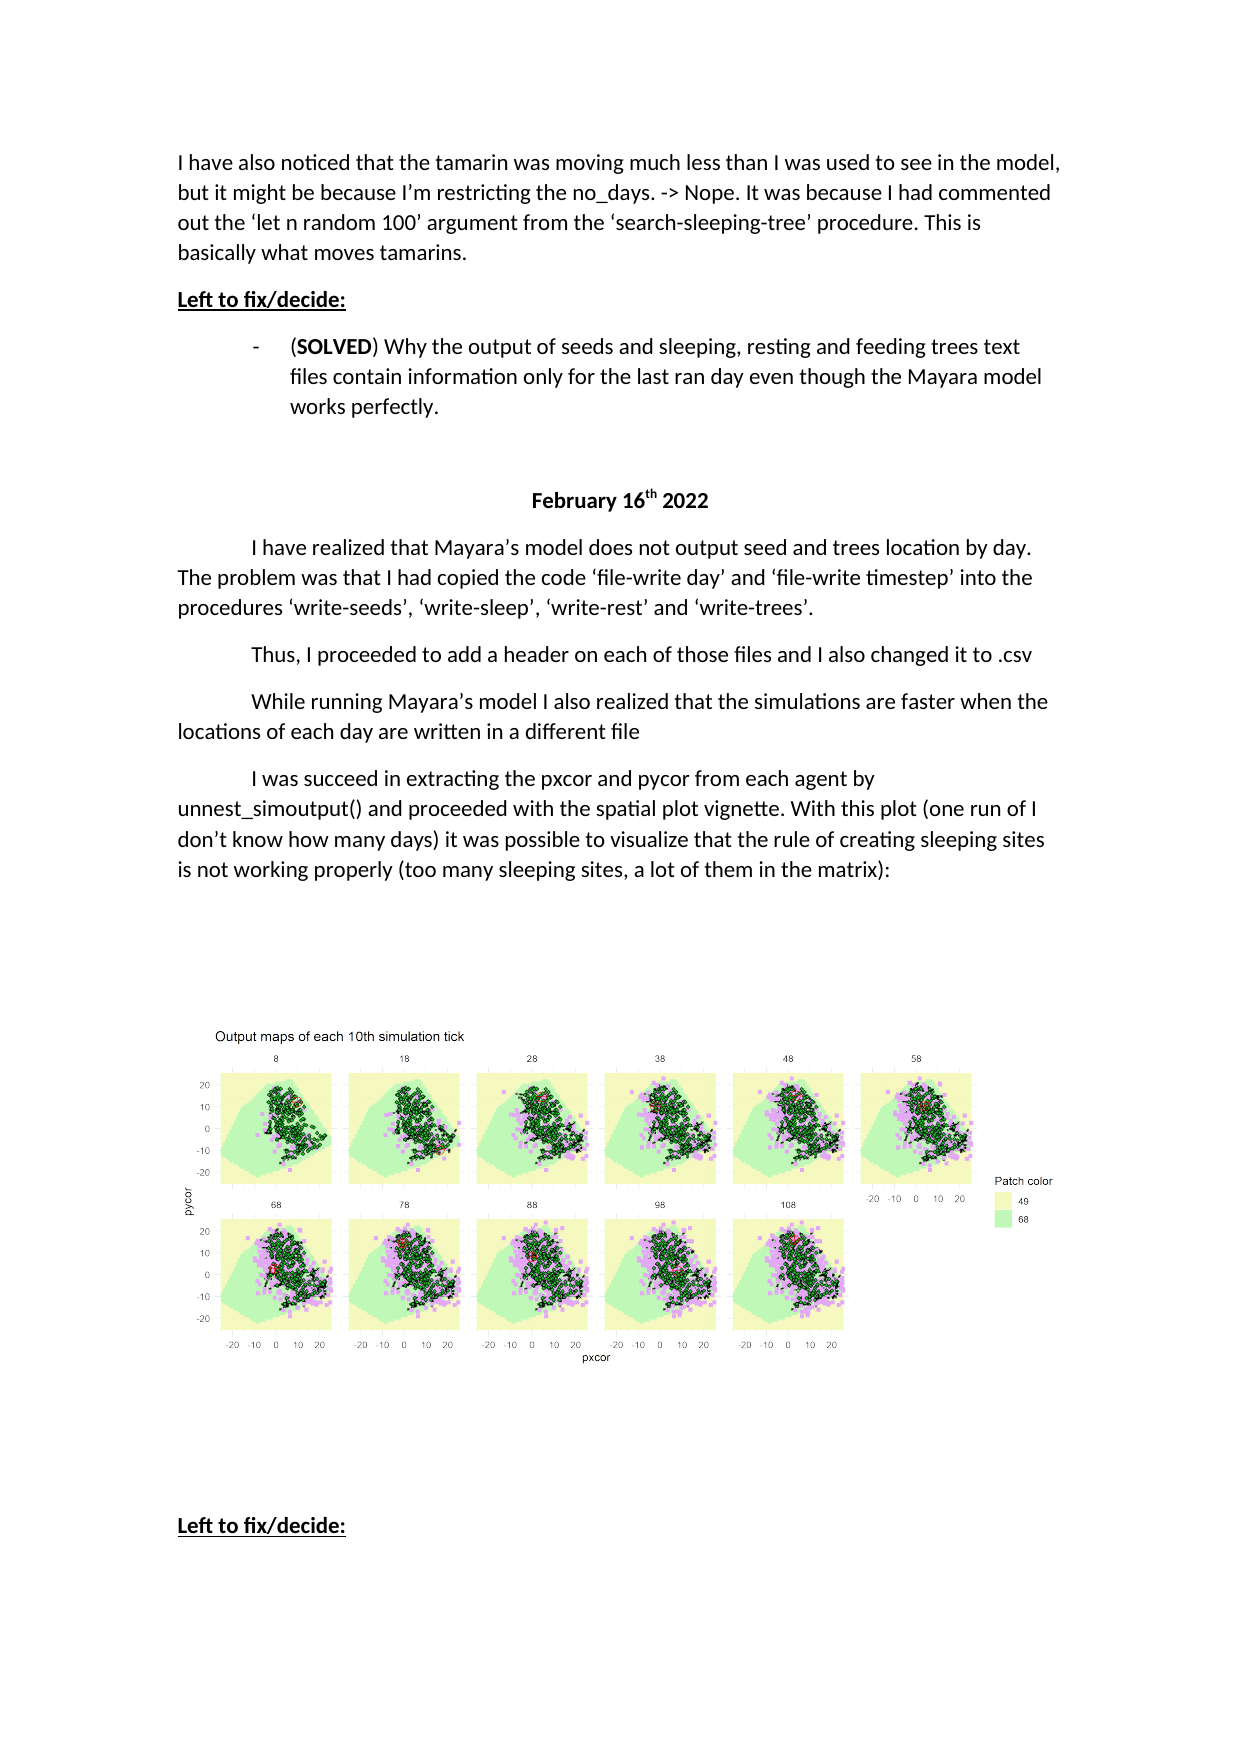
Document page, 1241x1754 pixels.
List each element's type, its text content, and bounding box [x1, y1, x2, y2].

text I have also noticed that the tamarin was moving much less than I was used to see in the model, but it might be because I’m restricting the no_days. -> Nope. It was because I had commented out the ‘let n random 100’ argument from the ‘search-sleeping-tree’ procedure. This is basically what moves tamarins. [177, 148, 1063, 266]
text Left to fix/decide: [177, 1511, 1063, 1539]
text While running Mayara’s model I also realized that the simulations are faster when the locations of each day are written in a different file [177, 687, 1063, 745]
text February 16th 2022 [177, 486, 1063, 514]
text Left to fix/decide: [177, 285, 1063, 313]
list (SOLVED) Why the output of seeds and sleeping, resting and feeding trees text files contain information only for the last ran day even though the Mayara model works perfectly. [252, 332, 1063, 420]
text Thus, I proceeded to add a header on each of those files and I also changed it to .csv [177, 640, 1063, 668]
text I have realized that Mayara’s model does not output seed and trees location by day. The problem was that I had copied the code ‘file-write day’ and ‘file-write timestep’ into the procedures ‘write-seeds’, ‘write-sleep’, ‘write-rest’ and ‘write-trees’. [177, 533, 1063, 621]
text I was succeed in extracting the pxcor and pycor from each agent by unnest_simoutput() and proceeded with the spatial plot vignette. With this plot (one run of I don’t know how many days) it was possible to visualize that the rule of creating sleeping sites is not working properly (too many sleeping sites, a lot of them in the matrix): [177, 764, 1063, 883]
picture [177, 901, 1063, 1493]
